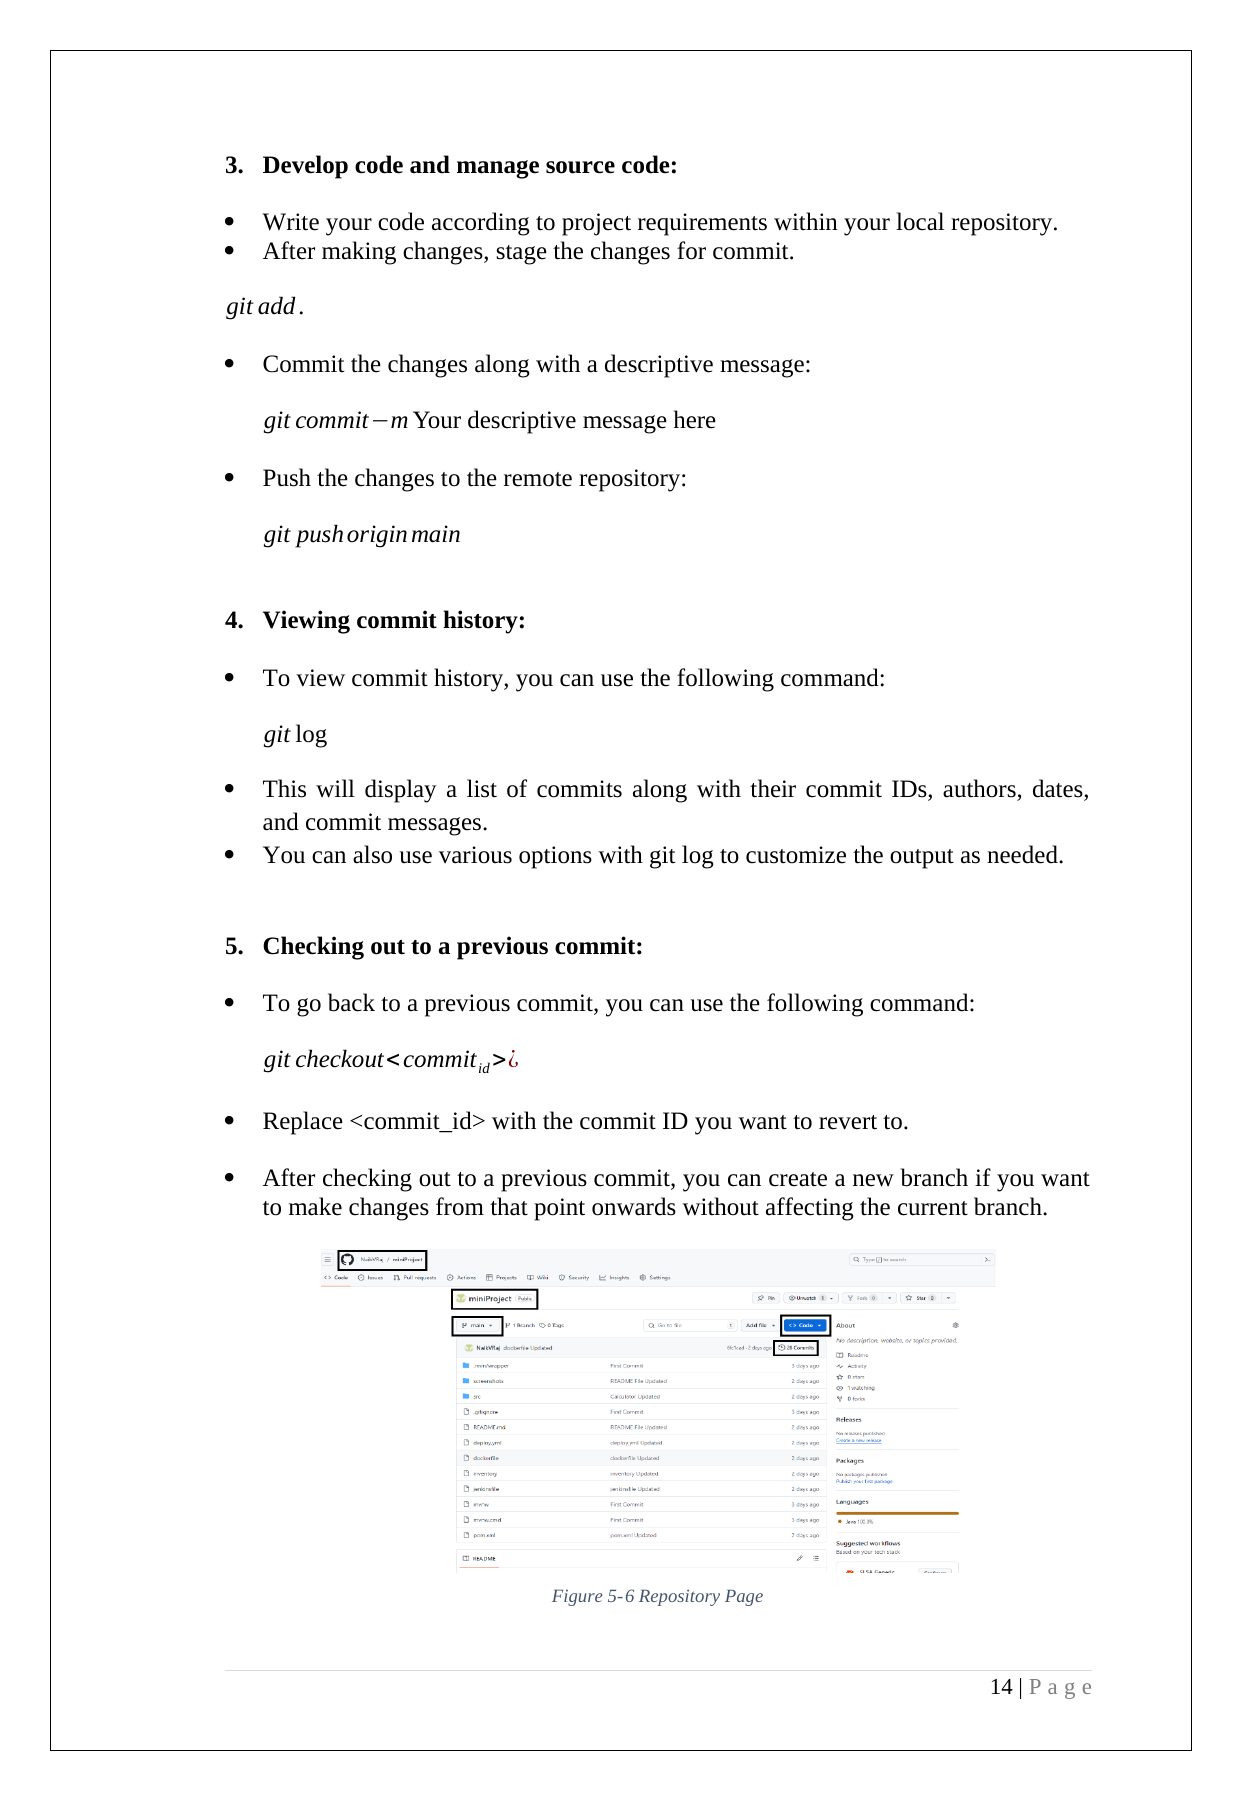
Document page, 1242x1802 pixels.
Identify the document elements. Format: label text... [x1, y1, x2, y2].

picture [321, 1249, 996, 1585]
list After making changes, stage the changes for commit. [225, 236, 1092, 265]
list Checking out to a previous commit: [225, 931, 1092, 960]
list Write your code according to project requirements within your local repository. [225, 207, 1092, 236]
list To go back to a previous commit, you can use the following command: [225, 988, 1092, 1017]
list This will display a list of commits along with their commit IDs, authors, dates, and commit messages. [225, 774, 1092, 836]
list Commit the changes along with a descriptive message: [225, 349, 1092, 378]
list Viewing commit history: [225, 605, 1092, 634]
list You can also use various options with git log to customize the output as needed. [225, 840, 1092, 869]
list After checking out to a previous commit, you can create a new branch if you want to make changes from that point onwards without affecting the current branch. [225, 1163, 1092, 1221]
list Push the changes to the remote repository: [225, 463, 1092, 492]
list Replace <commit_id> with the commit ID you want to revert to. [225, 1106, 1092, 1135]
list Develop code and manage source code: [225, 150, 1092, 179]
list To view commit history, you can use the following command: [225, 663, 1092, 692]
